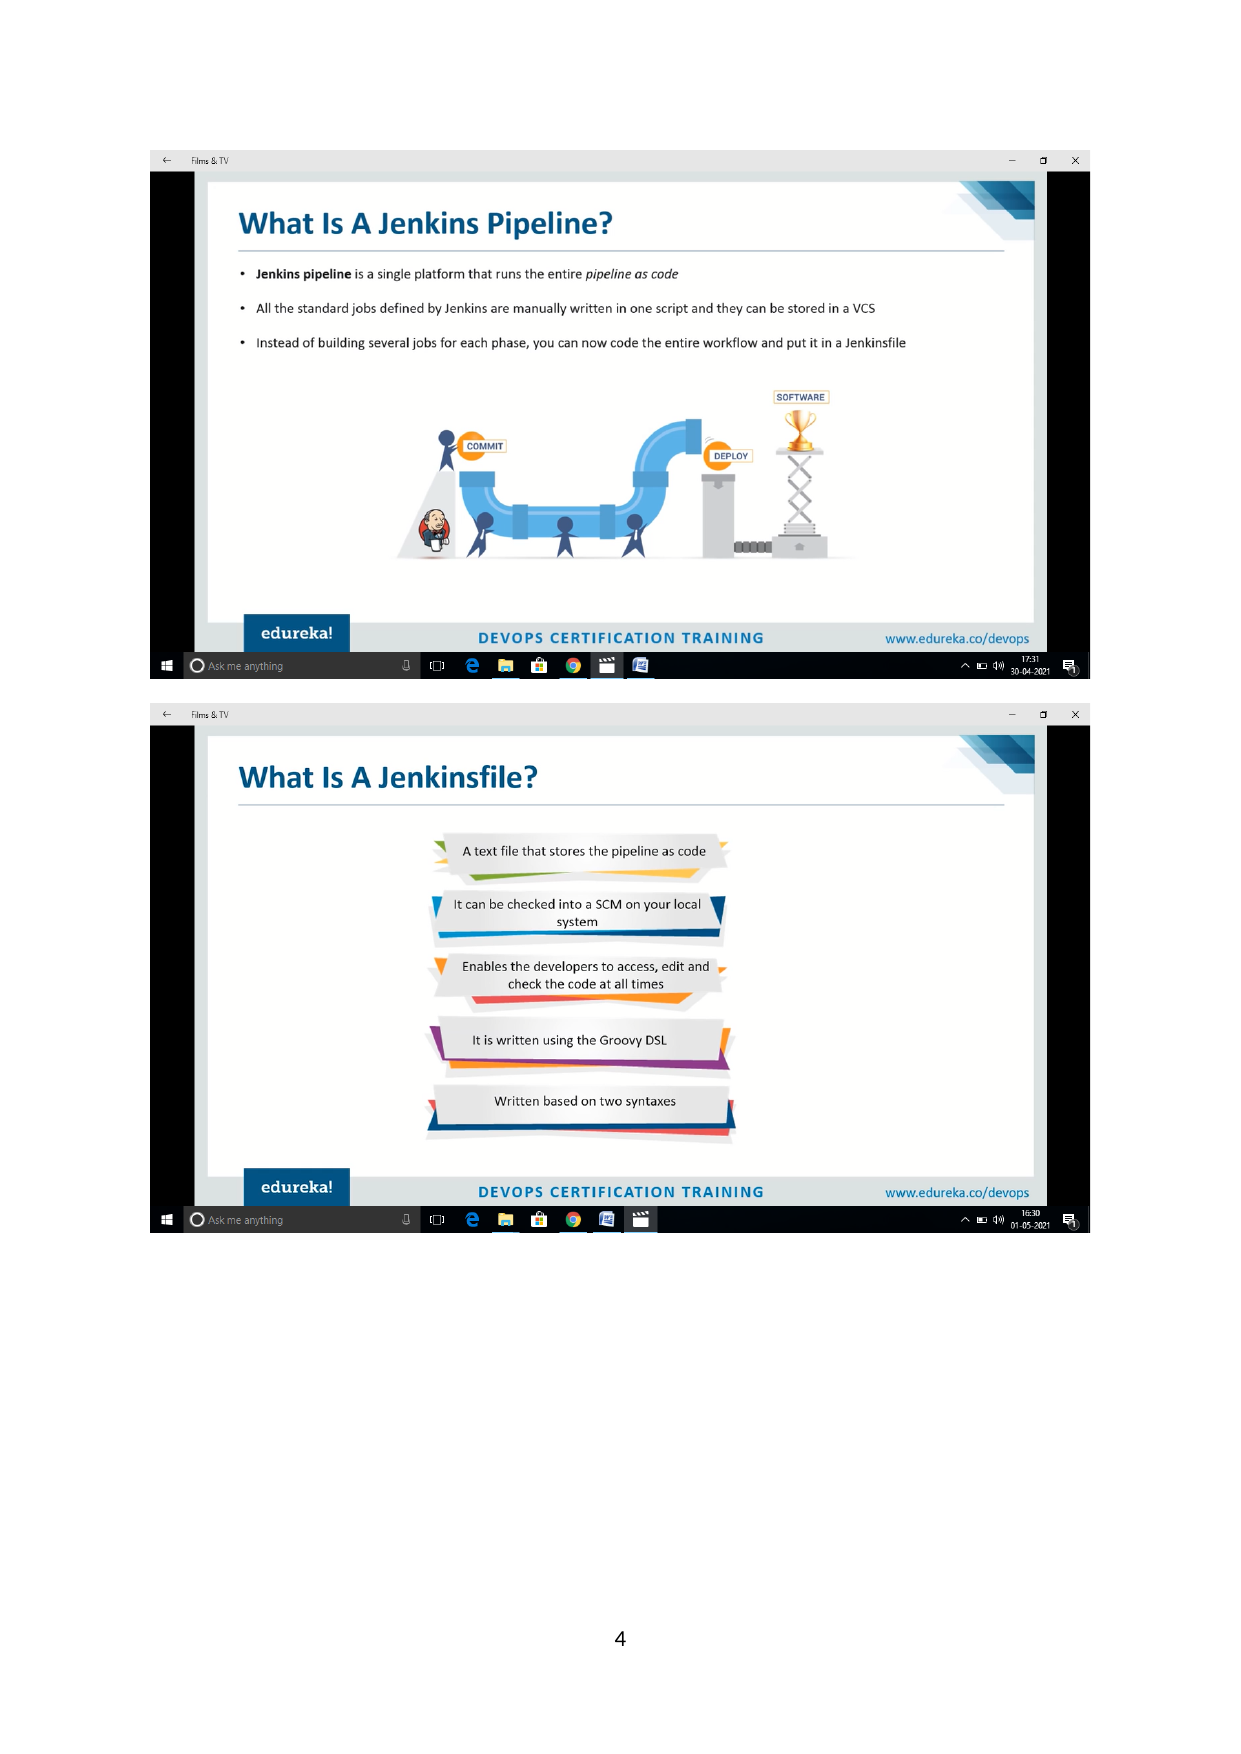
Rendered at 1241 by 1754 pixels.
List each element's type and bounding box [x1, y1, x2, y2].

picture [150, 150, 1091, 679]
picture [150, 703, 1091, 1233]
